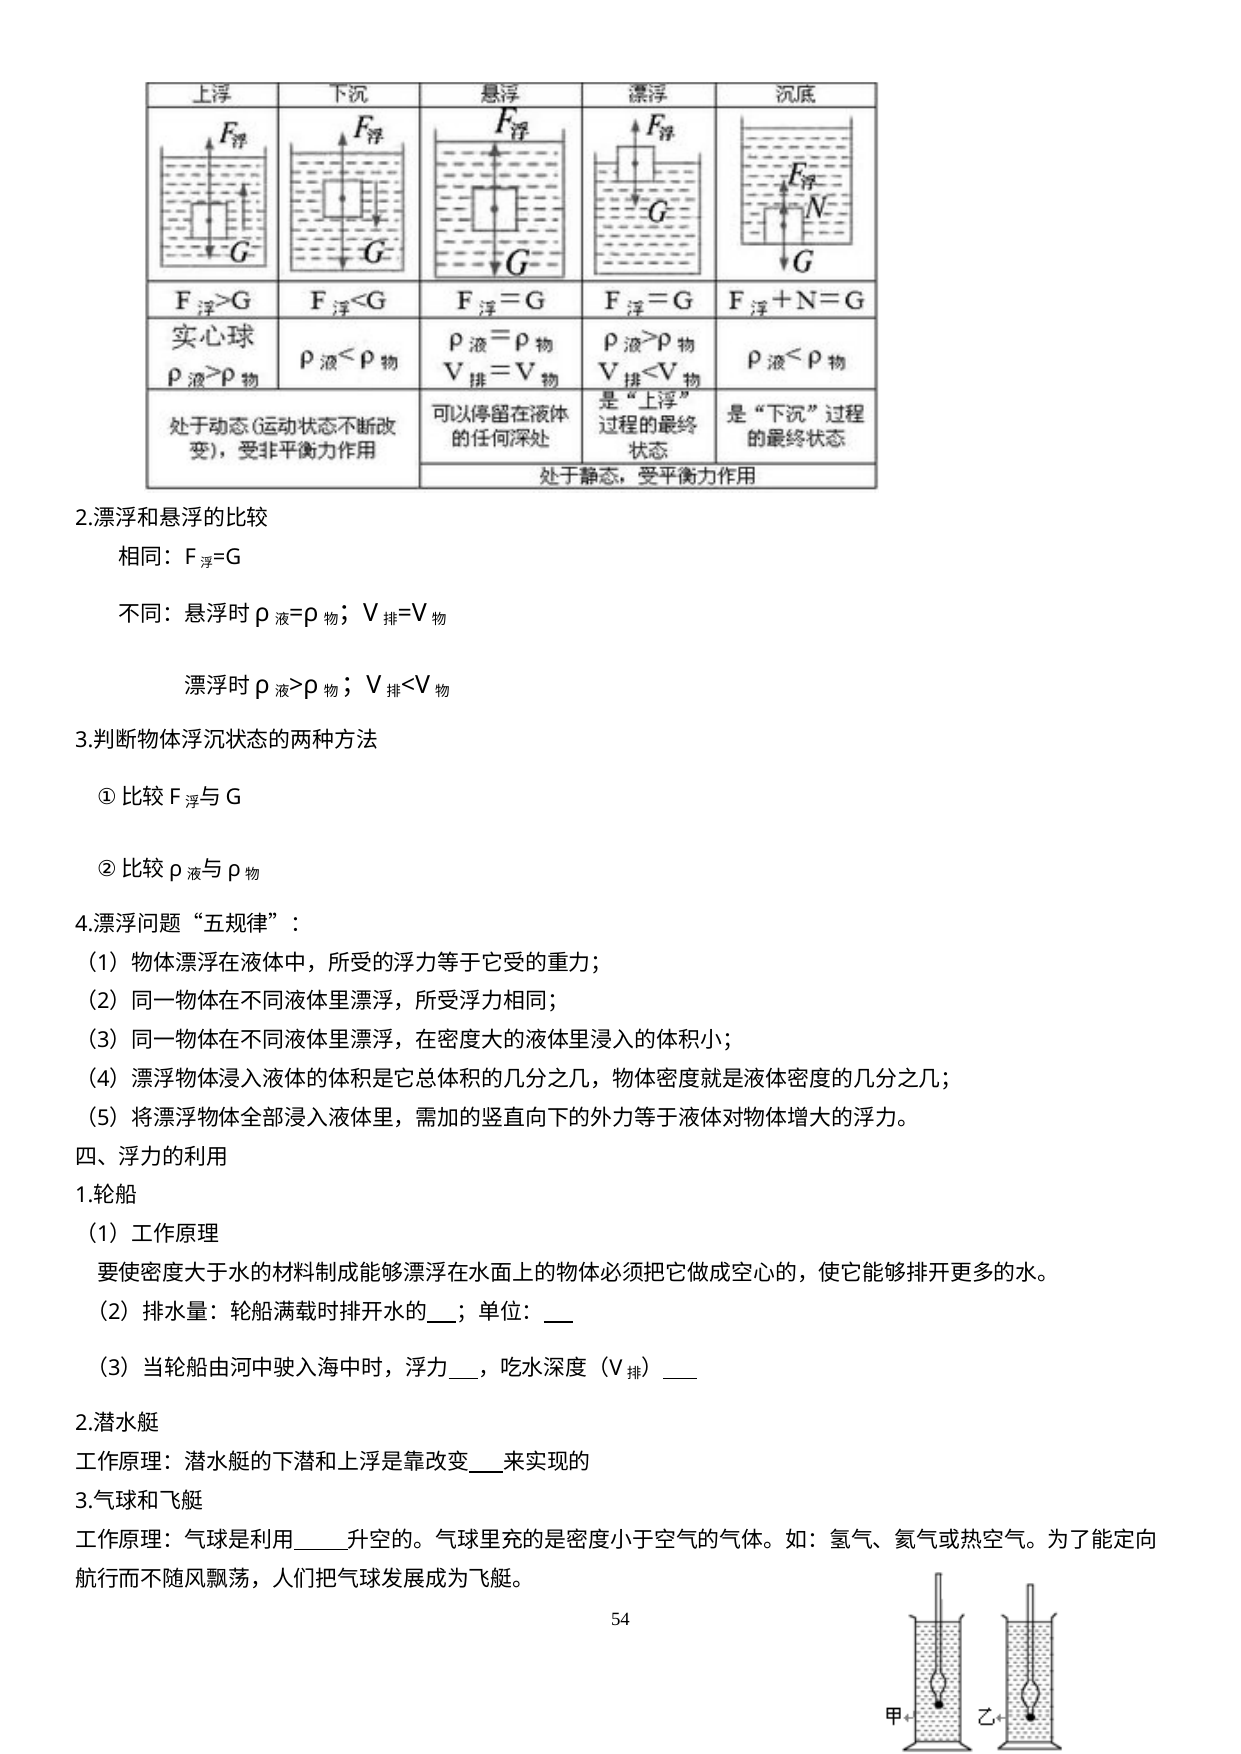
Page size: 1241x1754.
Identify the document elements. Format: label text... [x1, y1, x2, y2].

text 2.漂浮和悬浮的比较 [75, 500, 1165, 532]
list 排水量：轮船满载时排开水的 ；单位： [86, 1294, 1165, 1326]
text （1）物体漂浮在液体中，所受的浮力等于它受的重力； [75, 944, 1165, 977]
text 工作原理：气球是利用 升空的。气球里充的是密度小于空气的气体。如：氢气、氦气或热空气。为了能定向航行而不随风飘荡，人们把气球发展成为飞艇。 [75, 1521, 1165, 1593]
text 相同：F浮=G [75, 539, 1165, 571]
text 3.判断物体浮沉状态的两种方法 [75, 722, 1165, 754]
text 不同：悬浮时ρ液=ρ物；V排=V物 [75, 578, 1165, 643]
picture [144, 82, 879, 493]
text ②比较ρ液与ρ物 [75, 833, 1165, 898]
text （2）同一物体在不同液体里漂浮，所受浮力相同； [75, 983, 1165, 1016]
text 要使密度大于水的材料制成能够漂浮在水面上的物体必须把它做成空心的，使它能够排开更多的水。 [75, 1255, 1165, 1287]
text （5）将漂浮物体全部浸入液体里，需加的竖直向下的外力等于液体对物体增大的浮力。 [75, 1099, 1165, 1132]
text 4.漂浮问题“五规律”： [75, 905, 1165, 938]
text （4）漂浮物体浸入液体的体积是它总体积的几分之几，物体密度就是液体密度的几分之几； [75, 1061, 1165, 1093]
list 当轮船由河中驶入海中时，浮力 ，吃水深度（V排） [86, 1332, 1165, 1397]
text 1.轮船 [75, 1177, 1165, 1210]
text 2.潜水艇 [75, 1405, 1165, 1437]
text 工作原理：潜水艇的下潜和上浮是靠改变 来实现的 [75, 1443, 1165, 1476]
picture [879, 1560, 1098, 1754]
text 四、浮力的利用 [75, 1138, 1165, 1171]
text 3.气球和飞艇 [75, 1482, 1165, 1515]
text （1）工作原理 [75, 1216, 1165, 1248]
text 漂浮时ρ液>ρ物 ；V排<V物 [75, 650, 1165, 715]
text （3）同一物体在不同液体里漂浮，在密度大的液体里浸入的体积小； [75, 1022, 1165, 1054]
text ①比较F浮与G [97, 761, 1165, 826]
